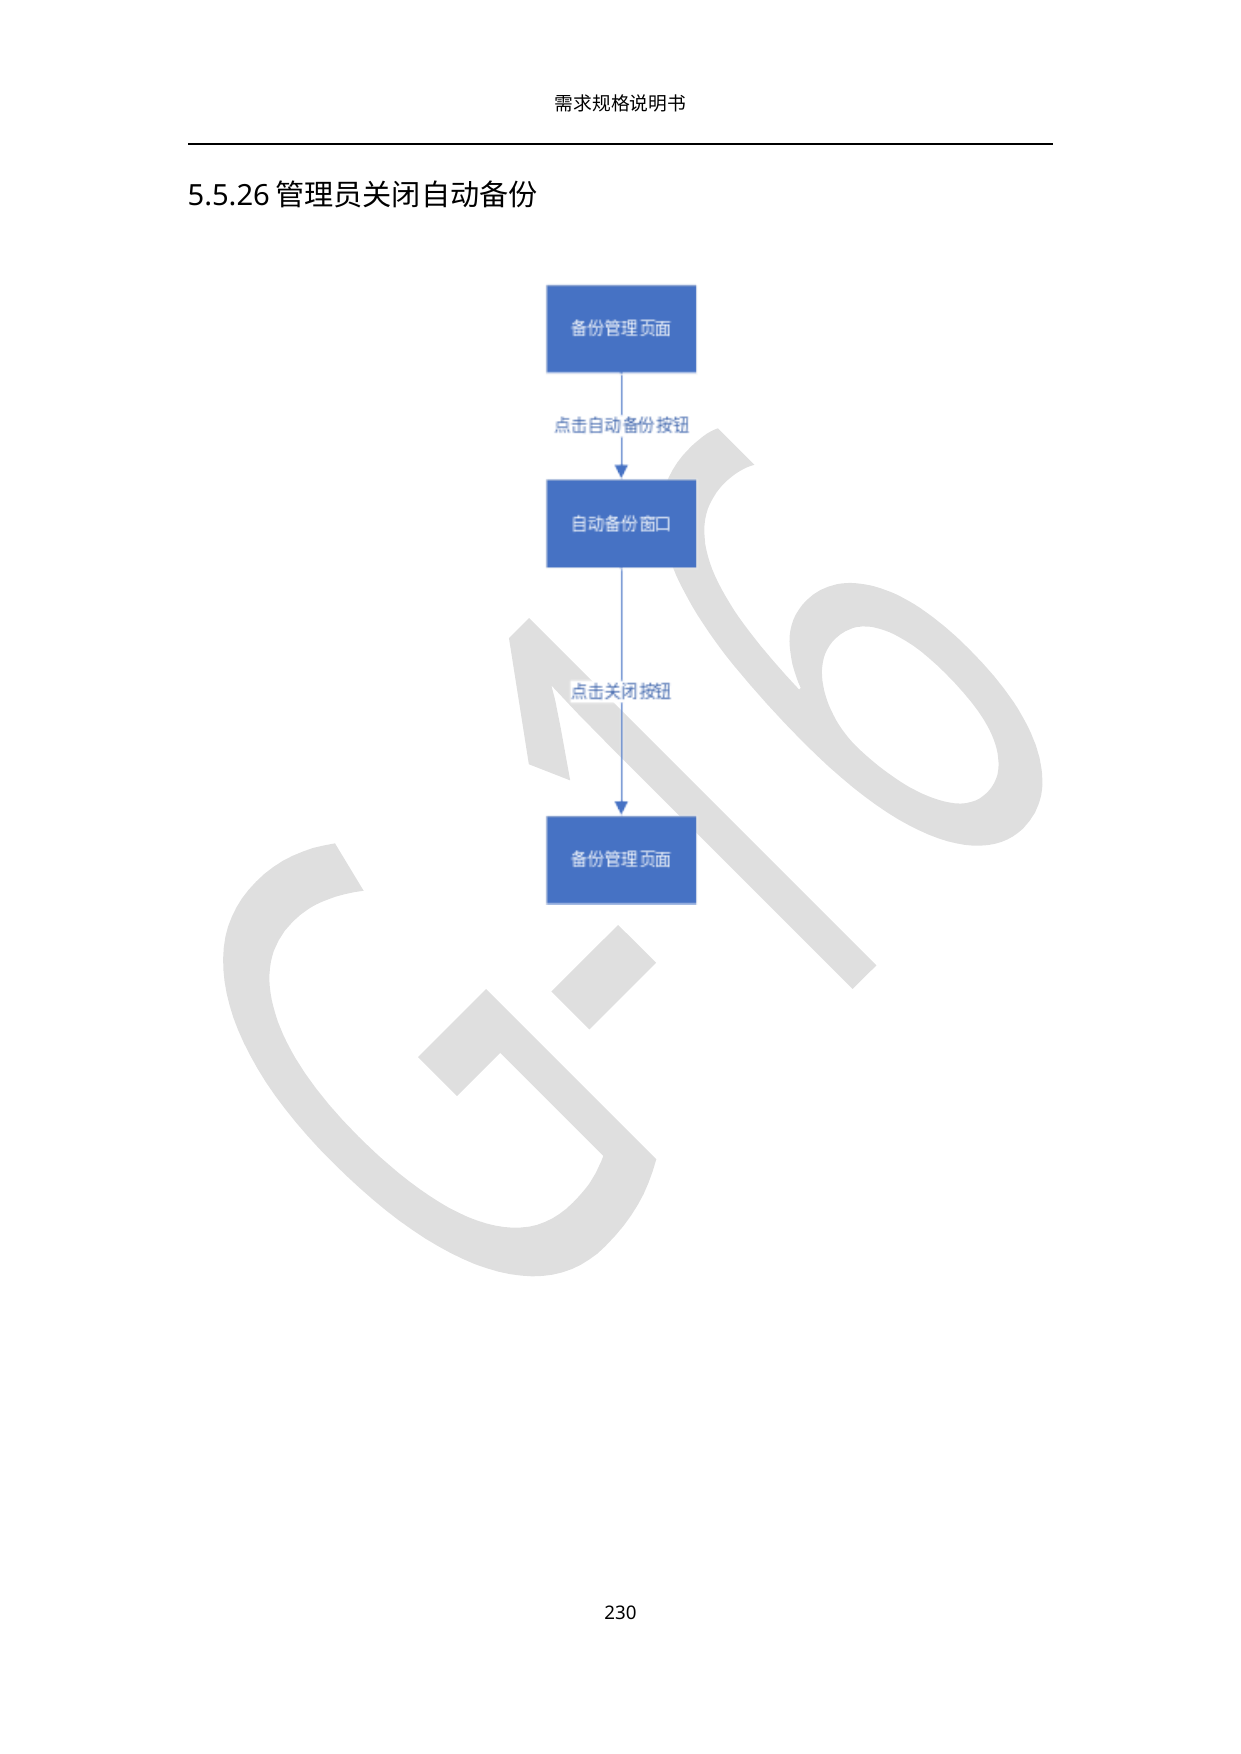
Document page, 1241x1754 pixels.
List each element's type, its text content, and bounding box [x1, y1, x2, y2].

subtitle 管理员关闭自动备份 [187, 160, 1053, 225]
